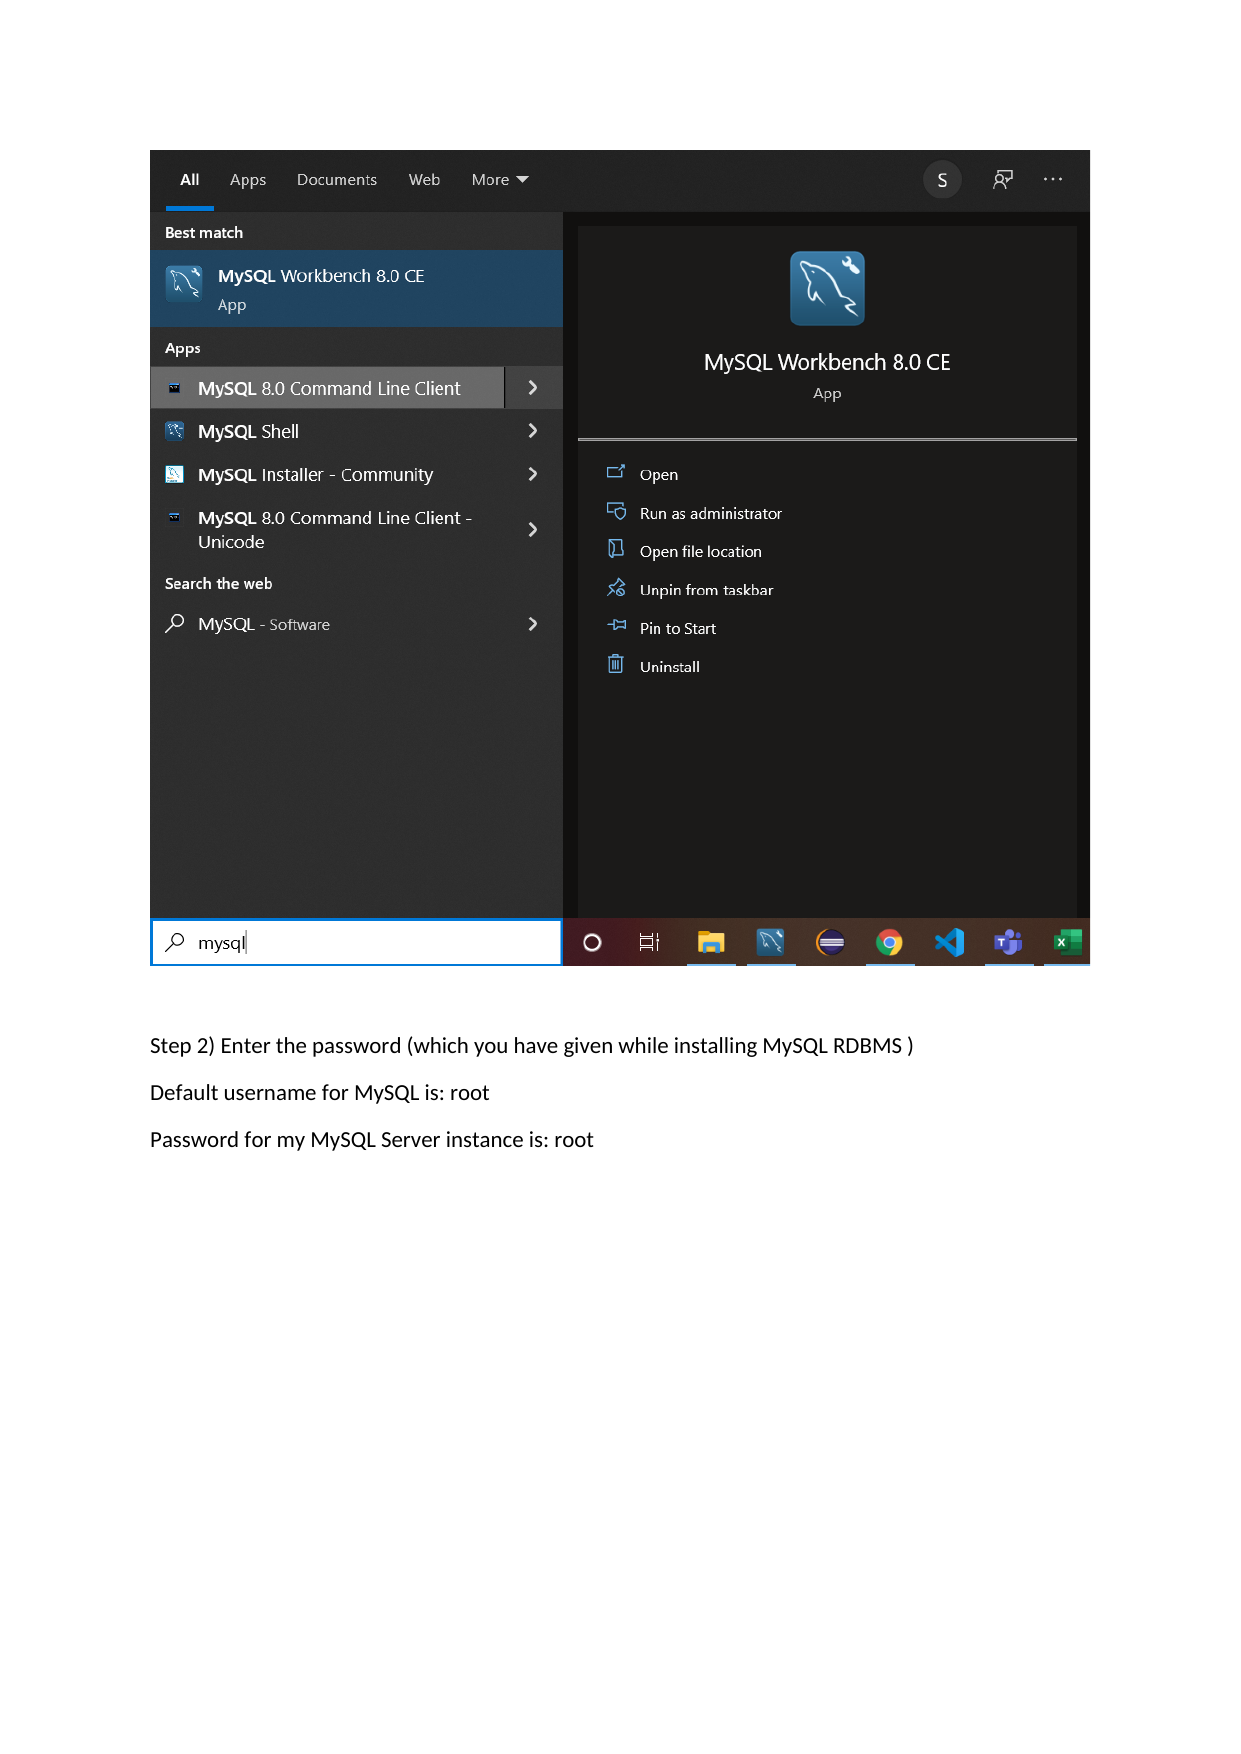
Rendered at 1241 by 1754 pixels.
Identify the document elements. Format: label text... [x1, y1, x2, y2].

text Password for my MySQL Server instance is: root [150, 1125, 1090, 1153]
text Default username for MySQL is: root [150, 1078, 1090, 1106]
text Step 2) Enter the password (which you have given while installing MySQL RDBMS ) [150, 1031, 1090, 1059]
picture [150, 150, 1091, 966]
